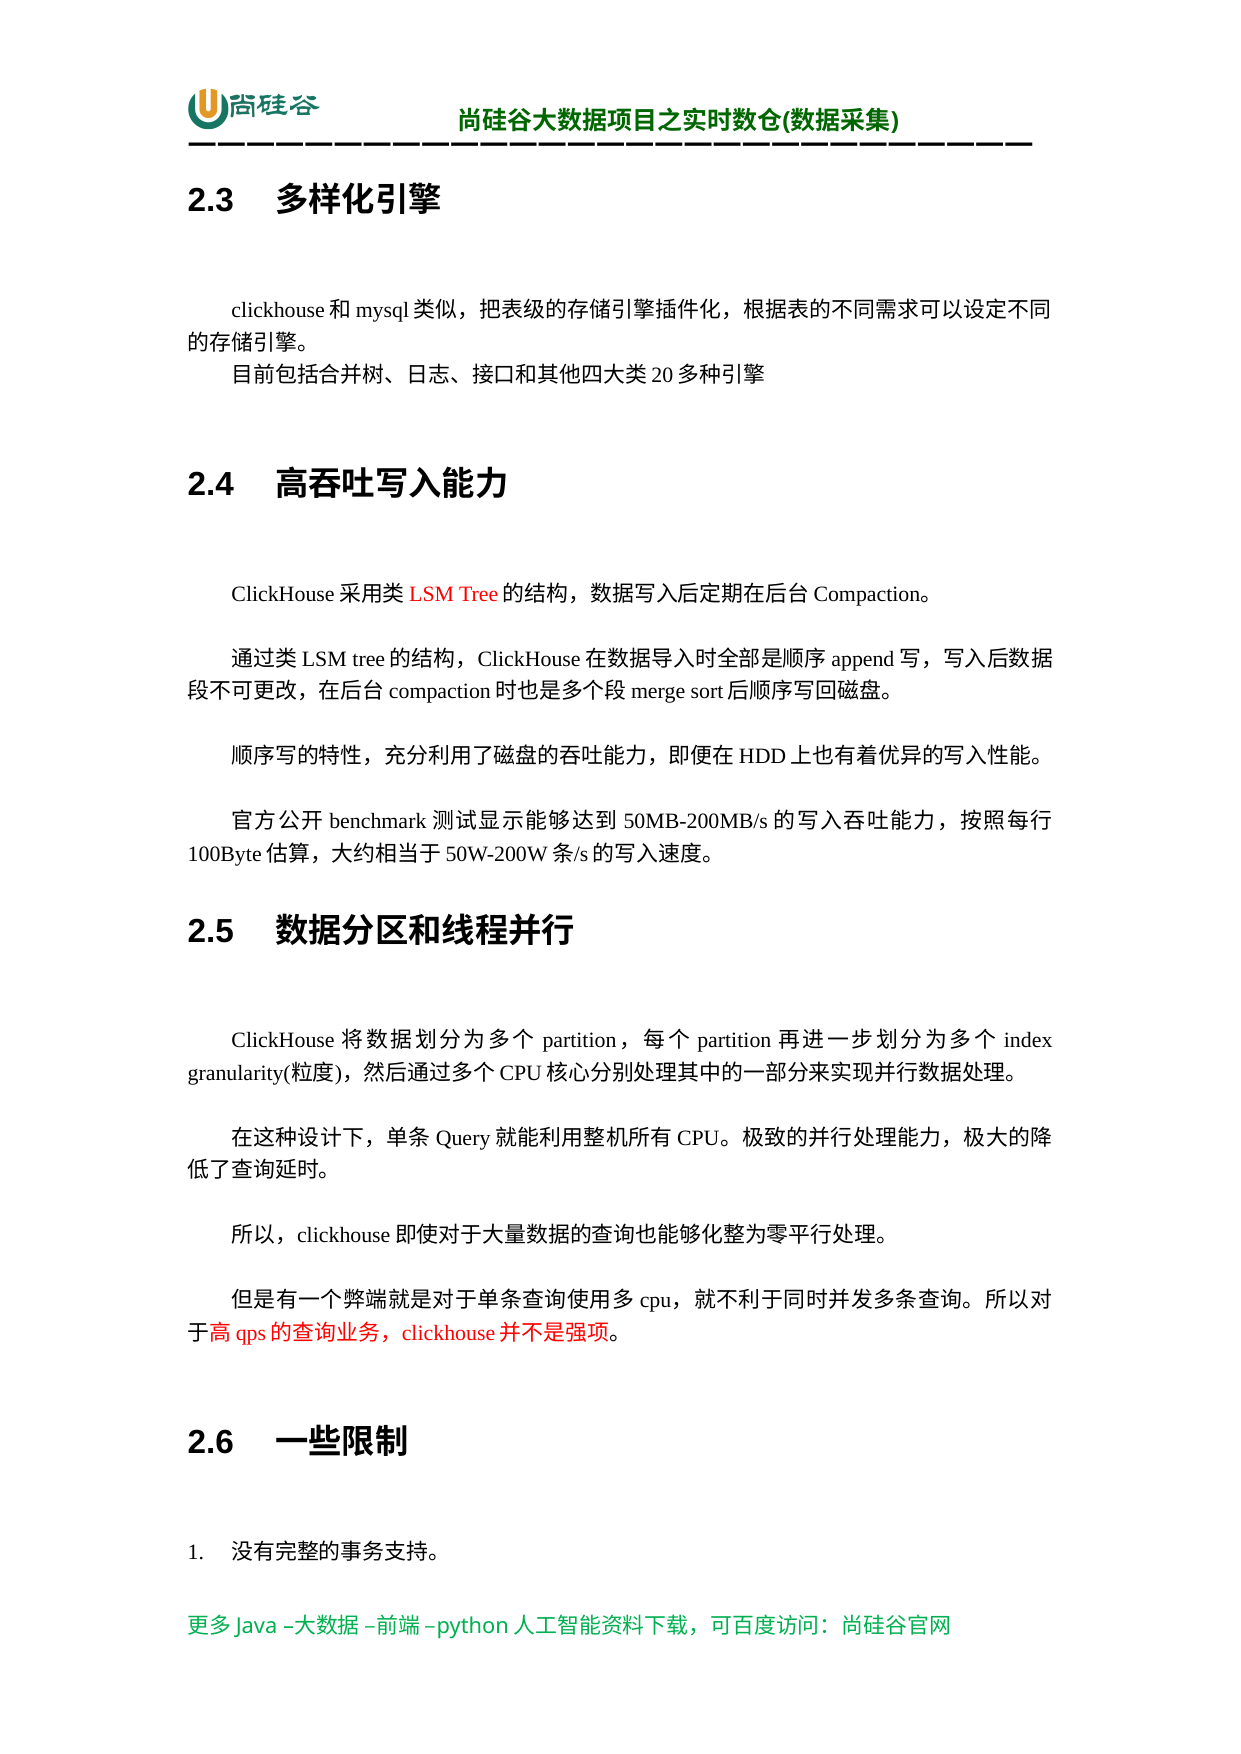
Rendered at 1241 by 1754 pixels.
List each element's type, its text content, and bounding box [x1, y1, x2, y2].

text clickhouse和mysql类似，把表级的存储引擎插件化，根据表的不同需求可以设定不同的存储引擎。 [187, 292, 1053, 357]
subtitle 一些限制 [187, 1406, 1053, 1471]
subtitle 多样化引擎 [187, 165, 1053, 230]
text 但是有一个弊端就是对于单条查询使用多cpu，就不利于同时并发多条查询。所以对于高qps的查询业务，clickhouse并不是强项。 [187, 1282, 1053, 1347]
text ClickHouse采用类LSM Tree的结构，数据写入后定期在后台Compaction。 [187, 576, 1053, 608]
list 没有完整的事务支持。 [187, 1533, 1053, 1566]
text 通过类LSM tree的结构，ClickHouse在数据导入时全部是顺序append写，写入后数据段不可更改，在后台compaction时也是多个段merge sort后顺序写回磁盘。 [187, 641, 1053, 706]
picture [187, 88, 321, 130]
text ClickHouse将数据划分为多个partition，每个partition再进一步划分为多个index granularity(粒度)，然后通过多个CPU核心分别处理其中的一部分来实现并行数据处理。 [187, 1022, 1053, 1087]
text 所以，clickhouse即使对于大量数据的查询也能够化整为零平行处理。 [187, 1217, 1053, 1249]
subtitle 高吞吐写入能力 [187, 449, 1053, 514]
text 官方公开benchmark测试显示能够达到50MB-200MB/s的写入吞吐能力，按照每行100Byte估算，大约相当于50W-200W条/s的写入速度。 [187, 803, 1053, 868]
text 在这种设计下，单条Query就能利用整机所有CPU。极致的并行处理能力，极大的降低了查询延时。 [187, 1119, 1053, 1184]
text 顺序写的特性，充分利用了磁盘的吞吐能力，即便在HDD上也有着优异的写入性能。 [187, 738, 1053, 771]
text 目前包括合并树、日志、接口和其他四大类20多种引擎 [187, 357, 1053, 389]
subtitle 数据分区和线程并行 [187, 895, 1053, 960]
